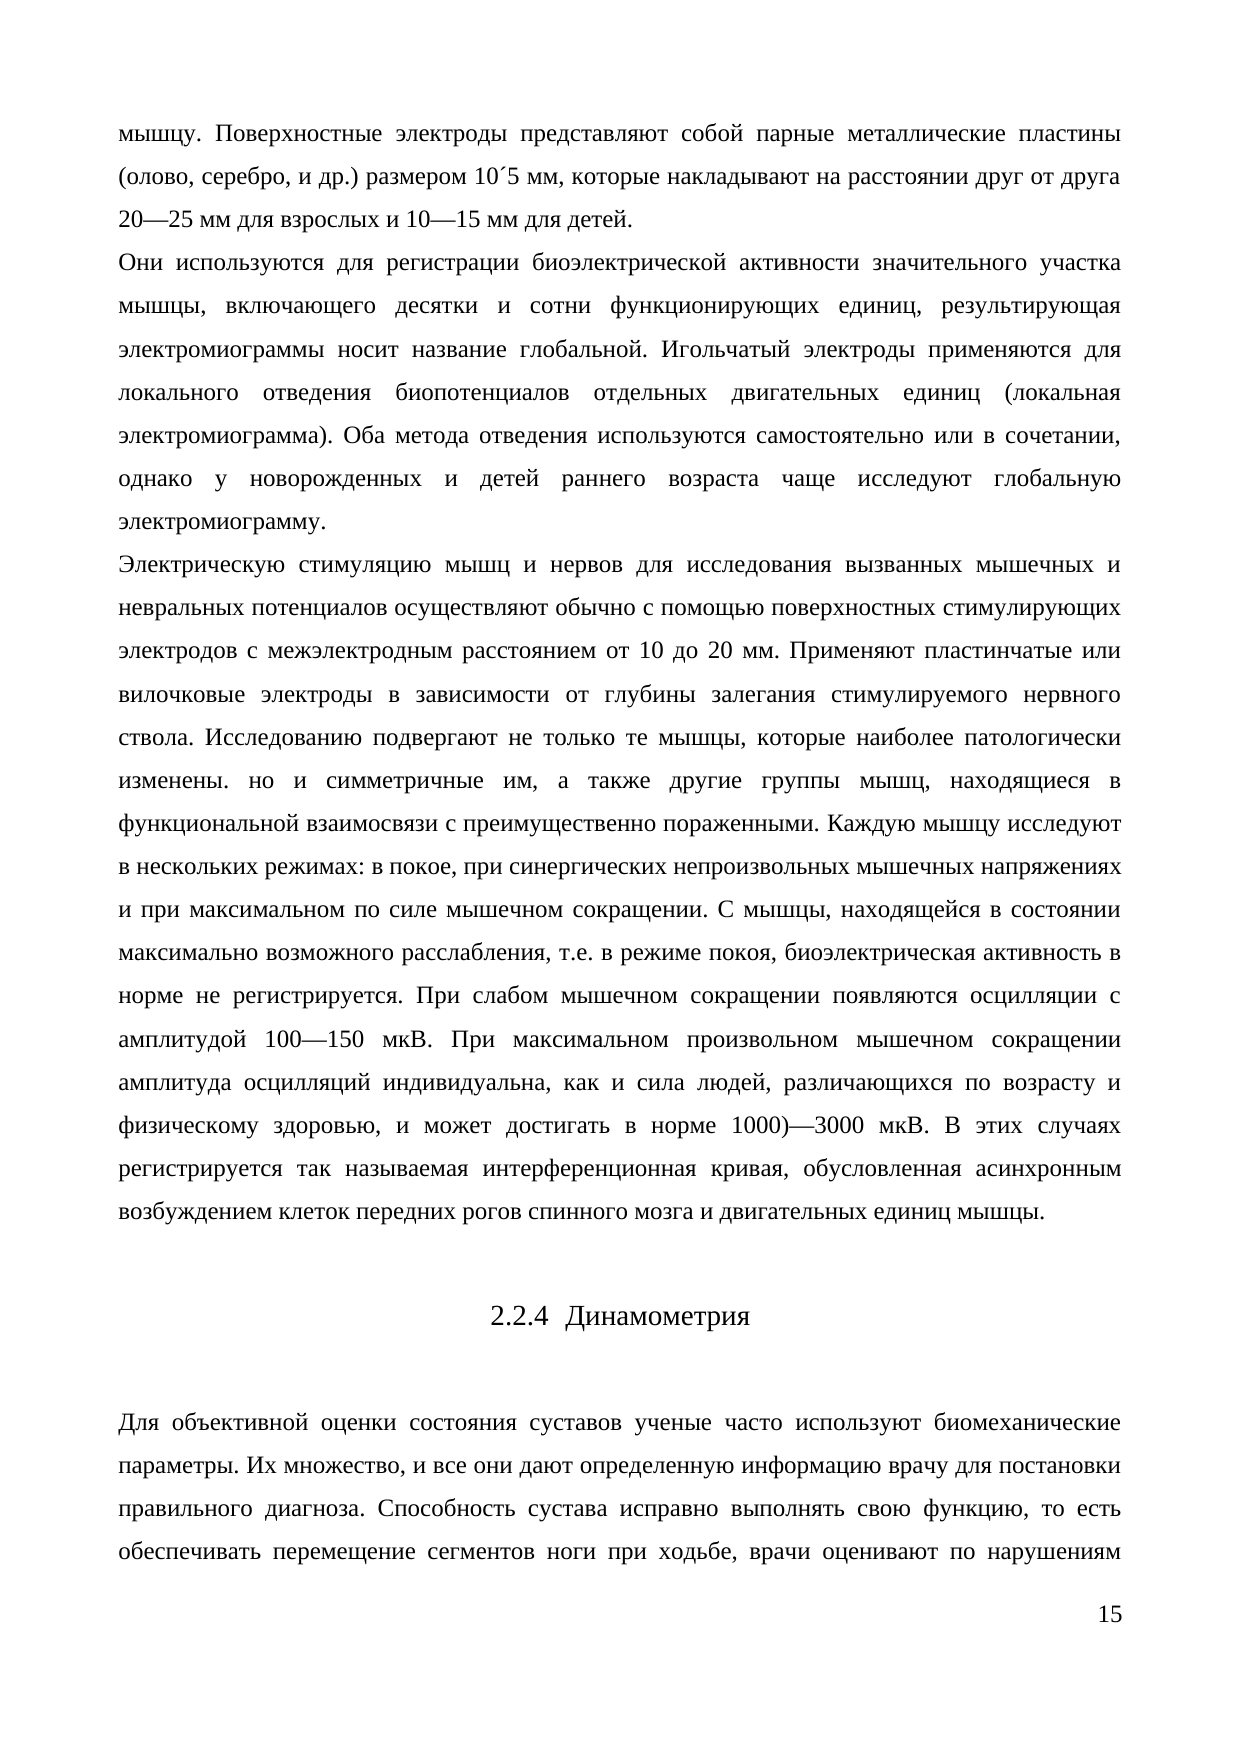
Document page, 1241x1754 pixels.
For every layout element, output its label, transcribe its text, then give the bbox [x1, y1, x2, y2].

text Электрическую стимуляцию мышц и нервов для исследования вызванных мышечных и невральных потенциалов осуществляют обычно с помощью поверхностных стимулирующих электродов с межэлектродным расстоянием от 10 до . Применяют пластинчатые или вилочковые электроды в зависимости от глубины залегания стимулируемого нервного ствола. Исследованию подвергают не только те мышцы, которые наиболее патологически изменены. но и симметричные им, а также другие группы мышц, находящиеся в функциональной взаимосвязи с преимущественно пораженными. Каждую мышцу исследуют в нескольких режимах: в покое, при синергических непроизвольных мышечных напряжениях и при максимальном по силе мышечном сокращении. С мышцы, находящейся в состоянии максимально возможного расслабления, т.е. в режиме покоя, биоэлектрическая активность в норме не регистрируется. При слабом мышечном сокращении появляются осцилляции с амплитудой 100—150 мкВ. При максимальном произвольном мышечном сокращении амплитуда осцилляций индивидуальна, как и сила людей, различающихся по возрасту и физическому здоровью, и может достигать в норме 1000)—3000 мкВ. В этих случаях регистрируется так называемая интерференционная кривая, обусловленная асинхронным возбуждением клеток передних рогов спинного мозга и двигательных единиц мышцы. [118, 549, 1122, 1225]
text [118, 1407, 1122, 1565]
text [118, 118, 1122, 233]
subtitle Динамометрия [118, 1298, 1122, 1331]
text Они используются для регистрации биоэлектрической активности значительного участка мышцы, включающего десятки и сотни функционирующих единиц, результирующая электромиограммы носит название глобальной. Игольчатый электроды применяются для локального отведения биопотенциалов отдельных двигательных единиц (локальная электромиограмма). Оба метода отведения используются самостоятельно или в сочетании, однако у новорожденных и детей раннего возраста чаще исследуют глобальную электромиограмму. [118, 247, 1122, 535]
